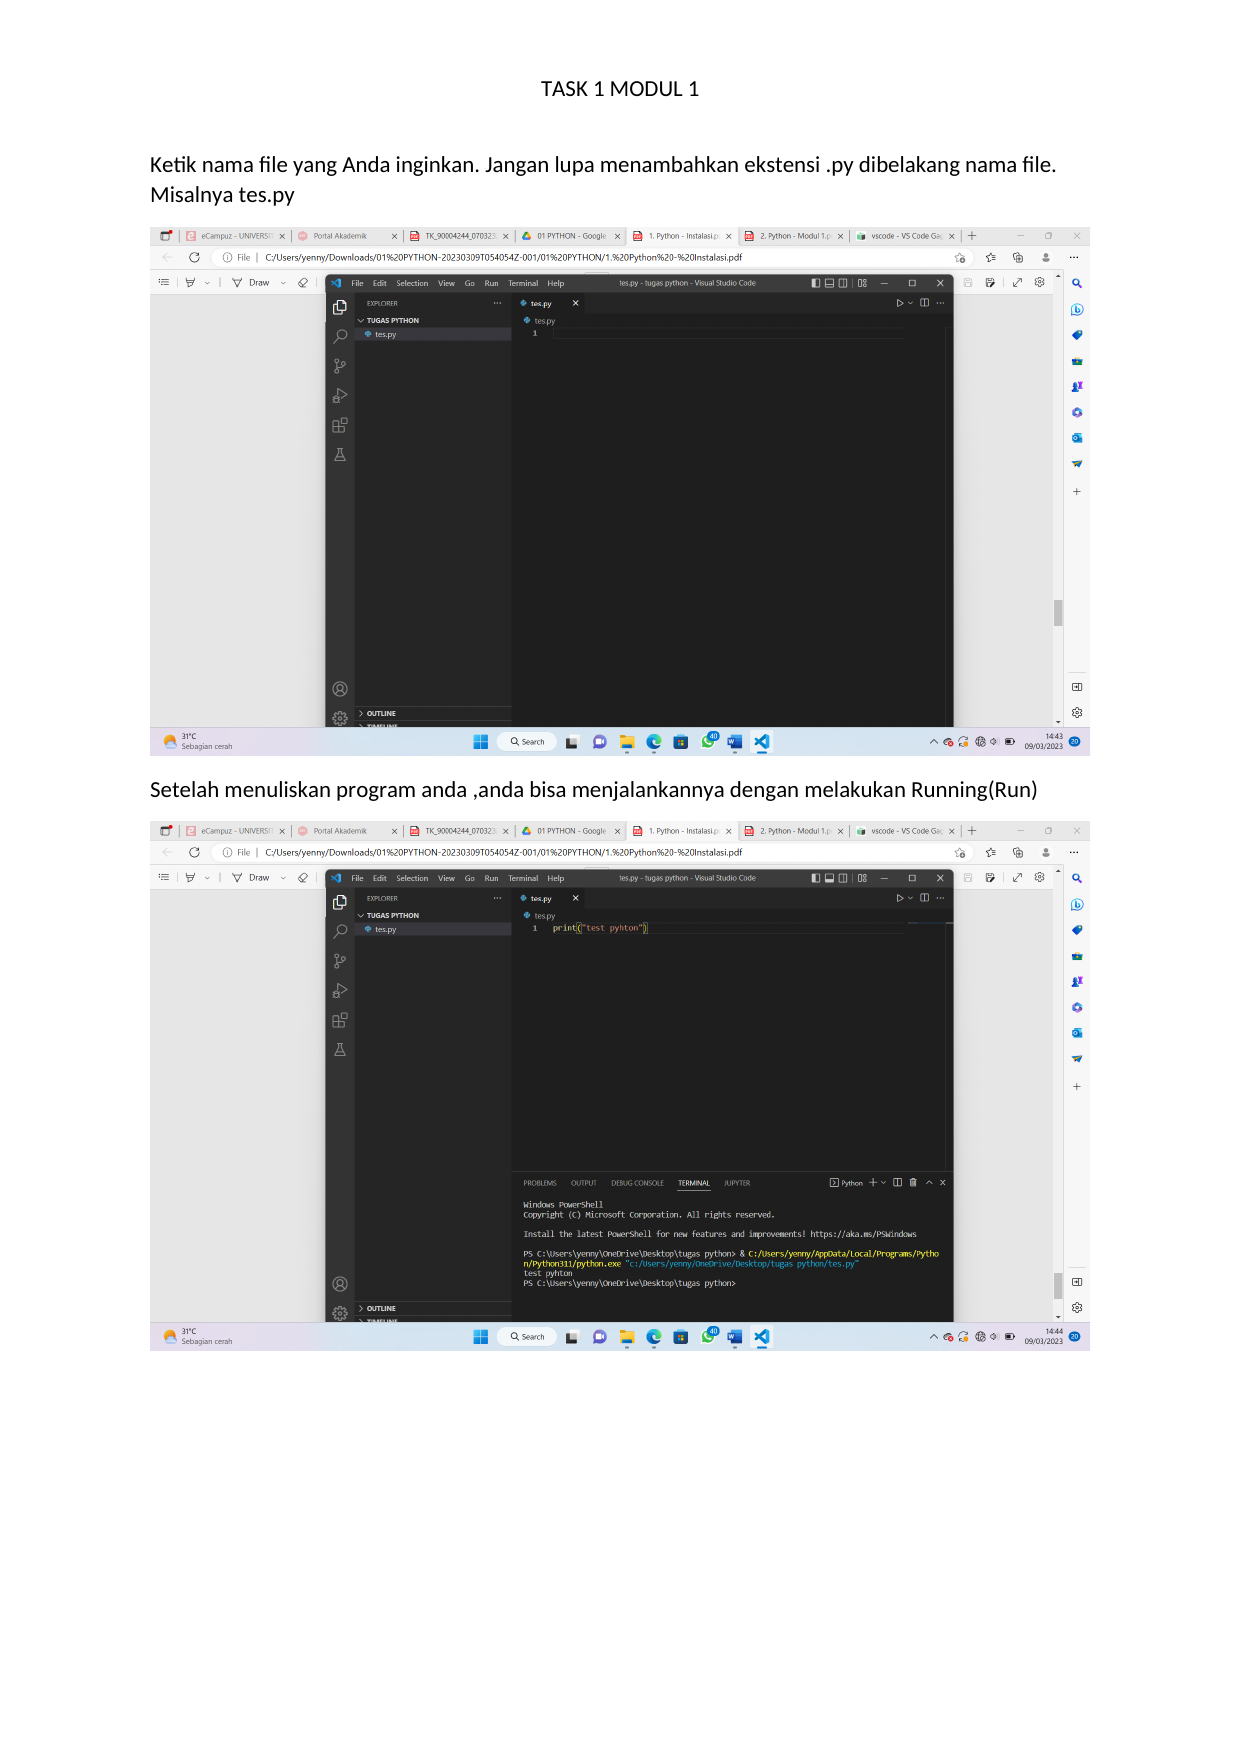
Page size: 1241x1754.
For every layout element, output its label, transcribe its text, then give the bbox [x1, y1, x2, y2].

picture [150, 227, 1091, 756]
picture [150, 821, 1091, 1351]
text Ketik nama file yang Anda inginkan. Jangan lupa menambahkan ekstensi .py dibelakang nama file. Misalnya tes.py [150, 150, 1090, 208]
text Setelah menuliskan program anda ,anda bisa menjalankannya dengan melakukan Running(Run) [150, 775, 1090, 803]
